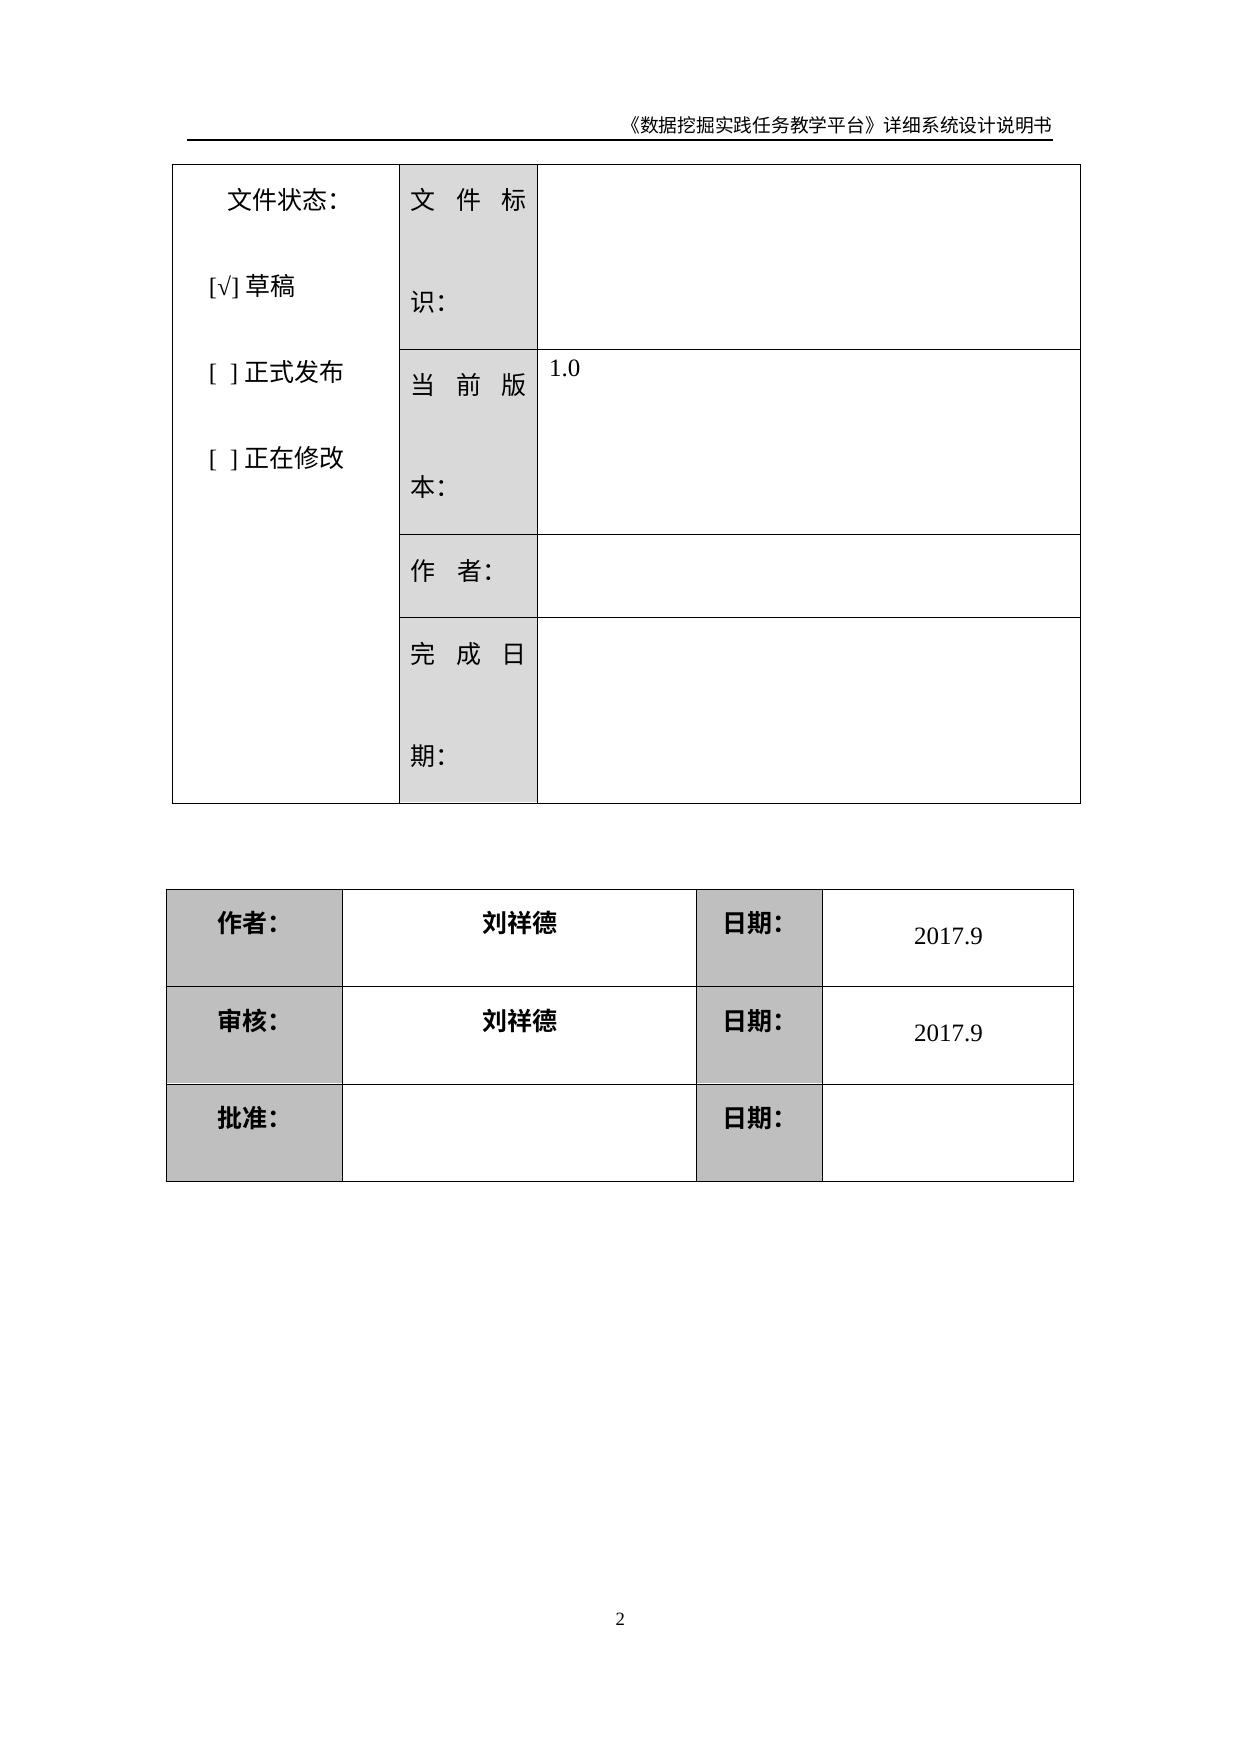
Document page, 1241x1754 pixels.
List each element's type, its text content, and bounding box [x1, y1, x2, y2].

table_cell 完成日期： [400, 618, 537, 802]
table_cell 审核： [167, 987, 342, 1083]
table_cell 日期： [697, 1085, 822, 1181]
table_header 2017.9 [823, 890, 1073, 986]
table_header 文件标识： [400, 165, 537, 349]
table_cell 日期： [697, 987, 822, 1083]
table_header [538, 165, 1080, 349]
table_cell 当前版本： [400, 350, 537, 534]
table_cell [823, 1085, 1073, 1181]
table_cell 1.0 [538, 350, 1080, 534]
table_cell [538, 618, 1080, 802]
table_header 作者： [167, 890, 342, 986]
table_cell 作 者： [400, 535, 537, 617]
table_header 文件状态： [√] 草稿 [ ] 正式发布 [ ] 正在修改 [173, 165, 399, 802]
table_cell [343, 1085, 696, 1181]
table_cell 批准： [167, 1085, 342, 1181]
table_header 日期： [697, 890, 822, 986]
table_cell [538, 535, 1080, 617]
table_header 刘祥德 [343, 890, 696, 986]
table_cell 2017.9 [823, 987, 1073, 1083]
table_cell 刘祥德 [343, 987, 696, 1083]
